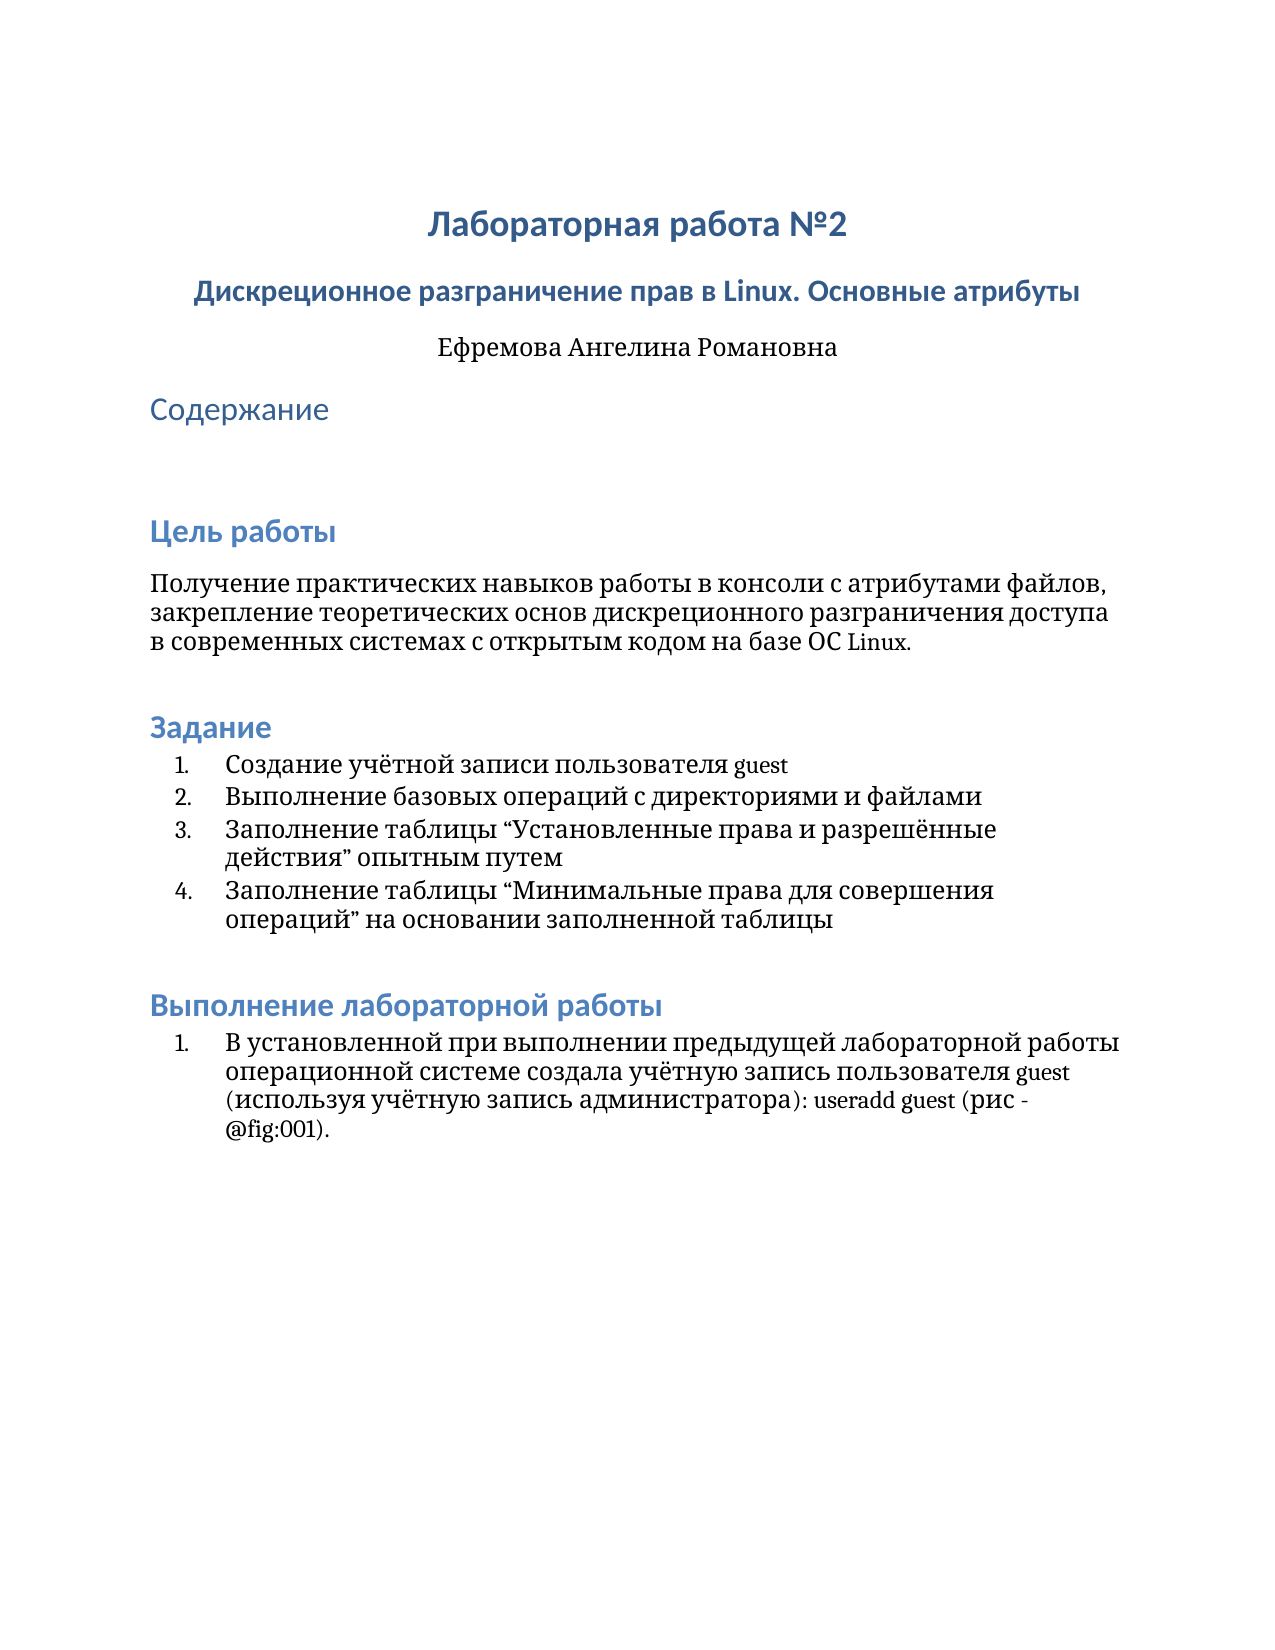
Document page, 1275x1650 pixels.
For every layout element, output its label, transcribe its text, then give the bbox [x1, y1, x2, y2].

title Лабораторная работа №2 [150, 200, 1125, 246]
list Заполнение таблицы “Минимальные права для совершения операций” на основании заполненной таблицы [175, 877, 1125, 934]
subtitle Цель работы [150, 510, 1125, 551]
subtitle Выполнение лабораторной работы [150, 984, 1125, 1025]
subtitle Задание [150, 706, 1125, 747]
list Выполнение базовых операций с директориями и файлами [175, 783, 1125, 812]
list Заполнение таблицы “Установленные права и разрешённые действия” опытным путем [175, 816, 1125, 873]
list Создание учётной записи пользователя guest [175, 751, 1125, 779]
subtitle Дискреционное разграничение прав в Linux. Основные атрибуты [150, 271, 1125, 309]
list В установленной при выполнении предыдущей лабораторной работы операционной системе создала учётную запись пользователя guest (используя учётную запись администратора): useradd guest (рис -@fig:001). [175, 1029, 1125, 1144]
text Получение практических навыков работы в консоли с атрибутами файлов, закрепление теоретических основ дискреционного разграничения доступа в современных системах с открытым кодом на базе ОС Linux. [150, 570, 1125, 656]
text Ефремова Ангелина Романовна [150, 334, 1125, 363]
